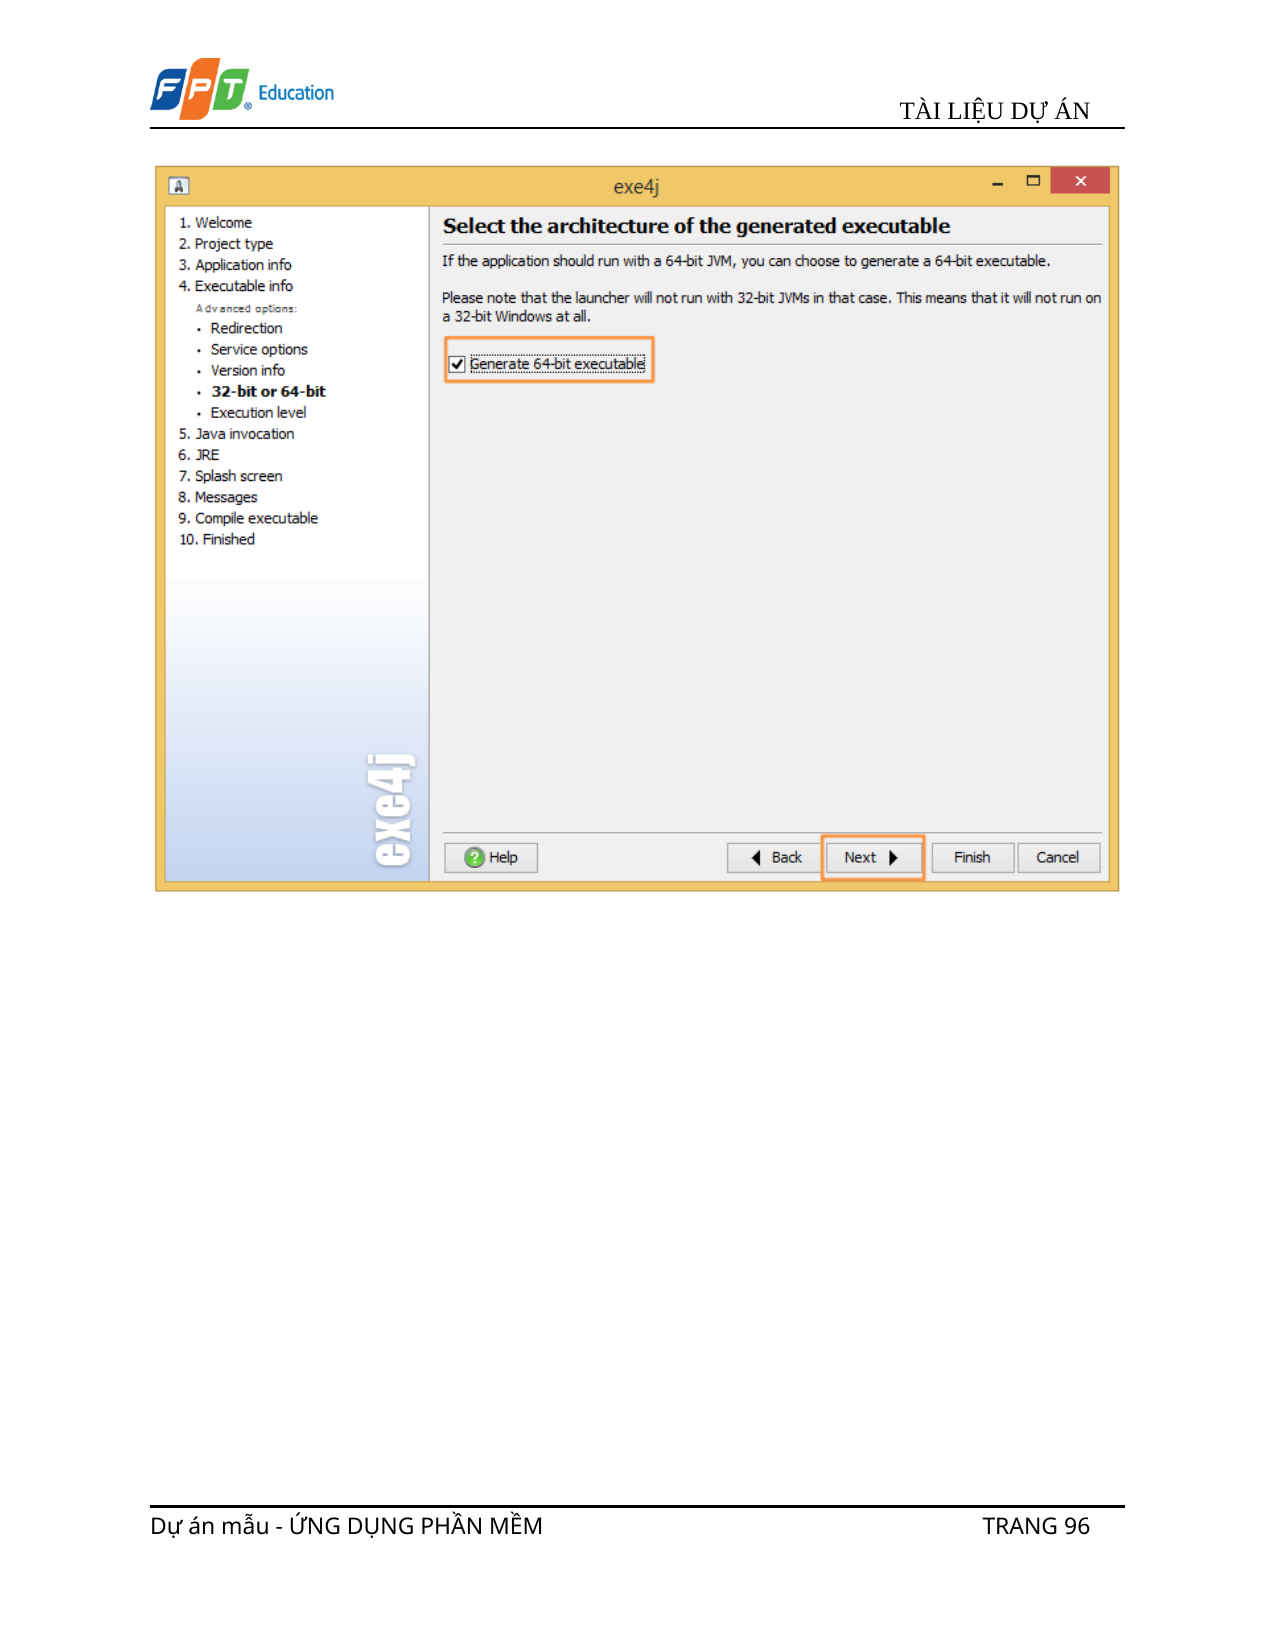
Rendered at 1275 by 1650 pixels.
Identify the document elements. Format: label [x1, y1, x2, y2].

picture [150, 58, 336, 120]
picture [150, 162, 1125, 897]
